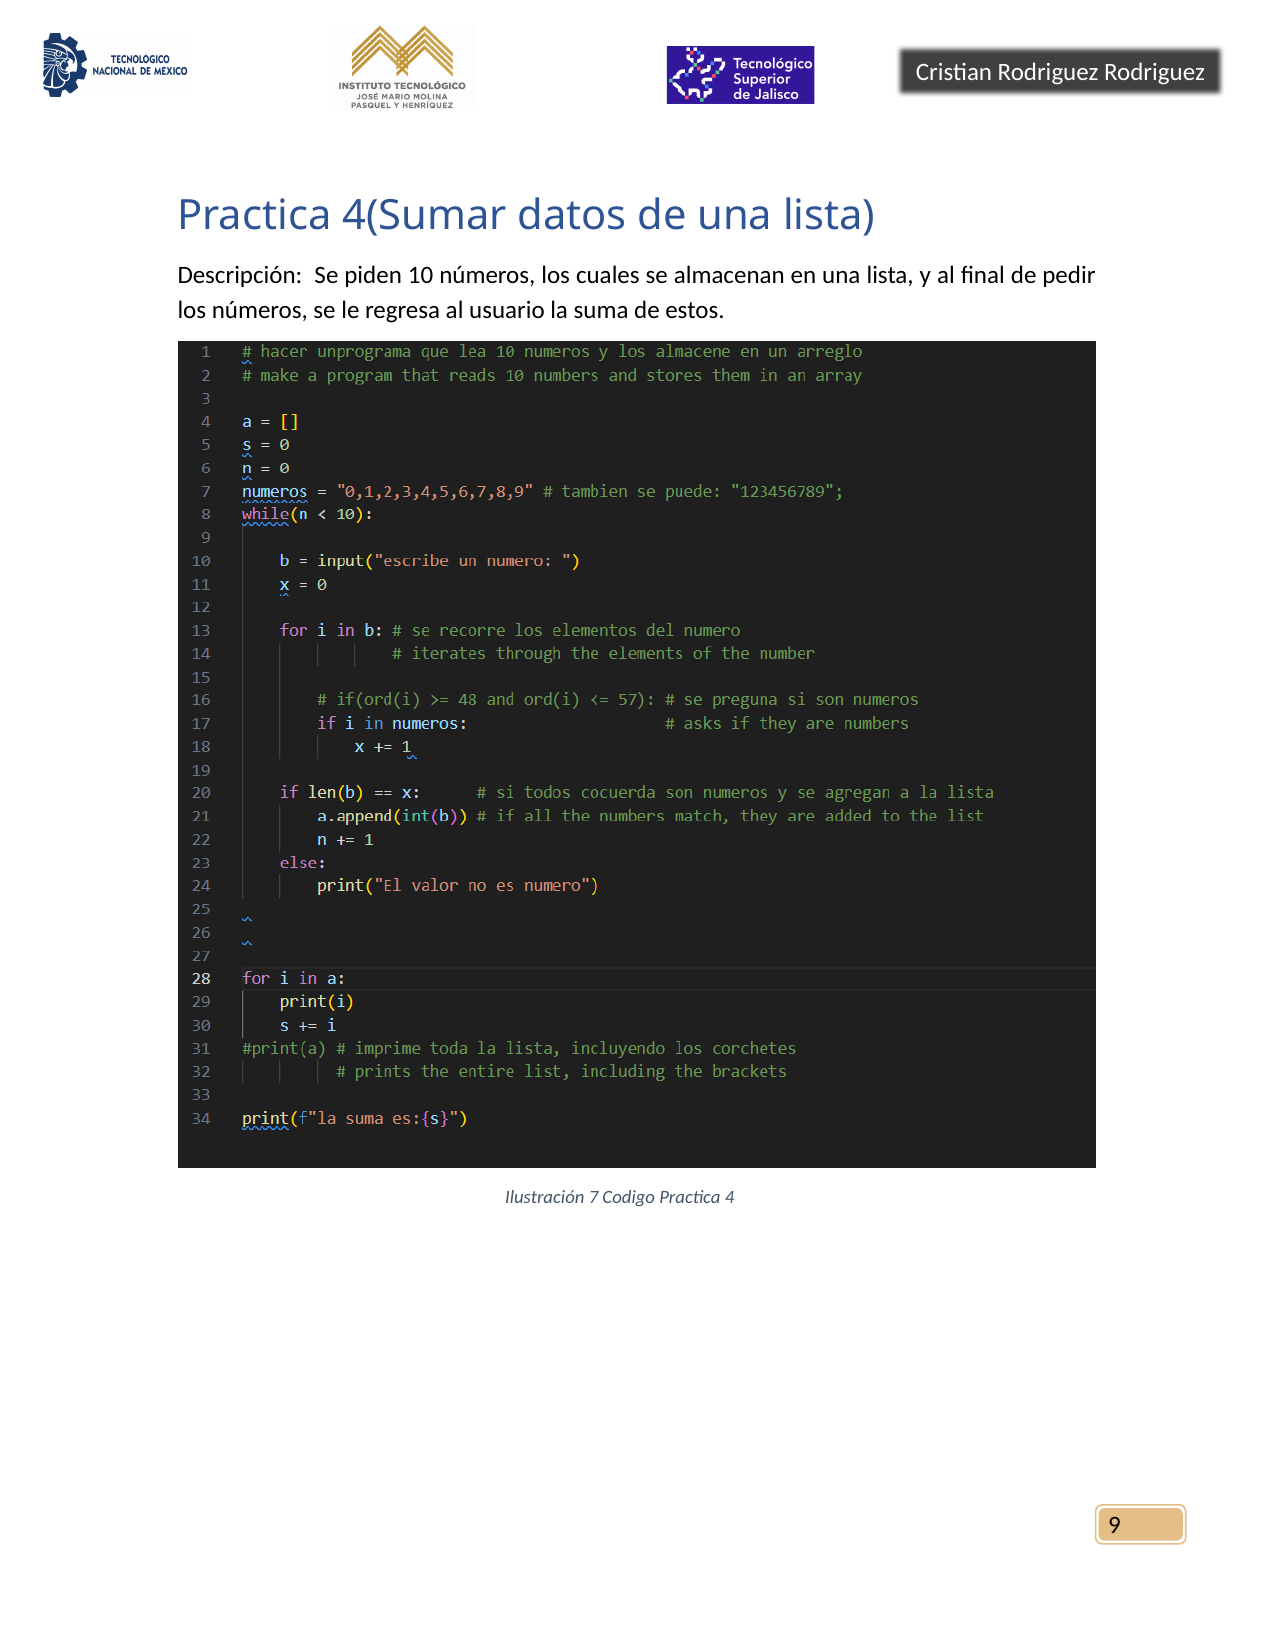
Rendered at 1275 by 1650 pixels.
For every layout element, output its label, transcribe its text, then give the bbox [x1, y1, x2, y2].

subtitle Practica 4(Sumar datos de una lista) [177, 185, 1098, 242]
text Descripción: Se piden 10 números, los cuales se almacenan en una lista, y al final de pedir los números, se le regresa al usuario la suma de estos. [177, 259, 1098, 324]
picture [42, 33, 190, 97]
picture [328, 24, 476, 111]
picture [666, 46, 815, 104]
picture [177, 341, 1095, 1166]
